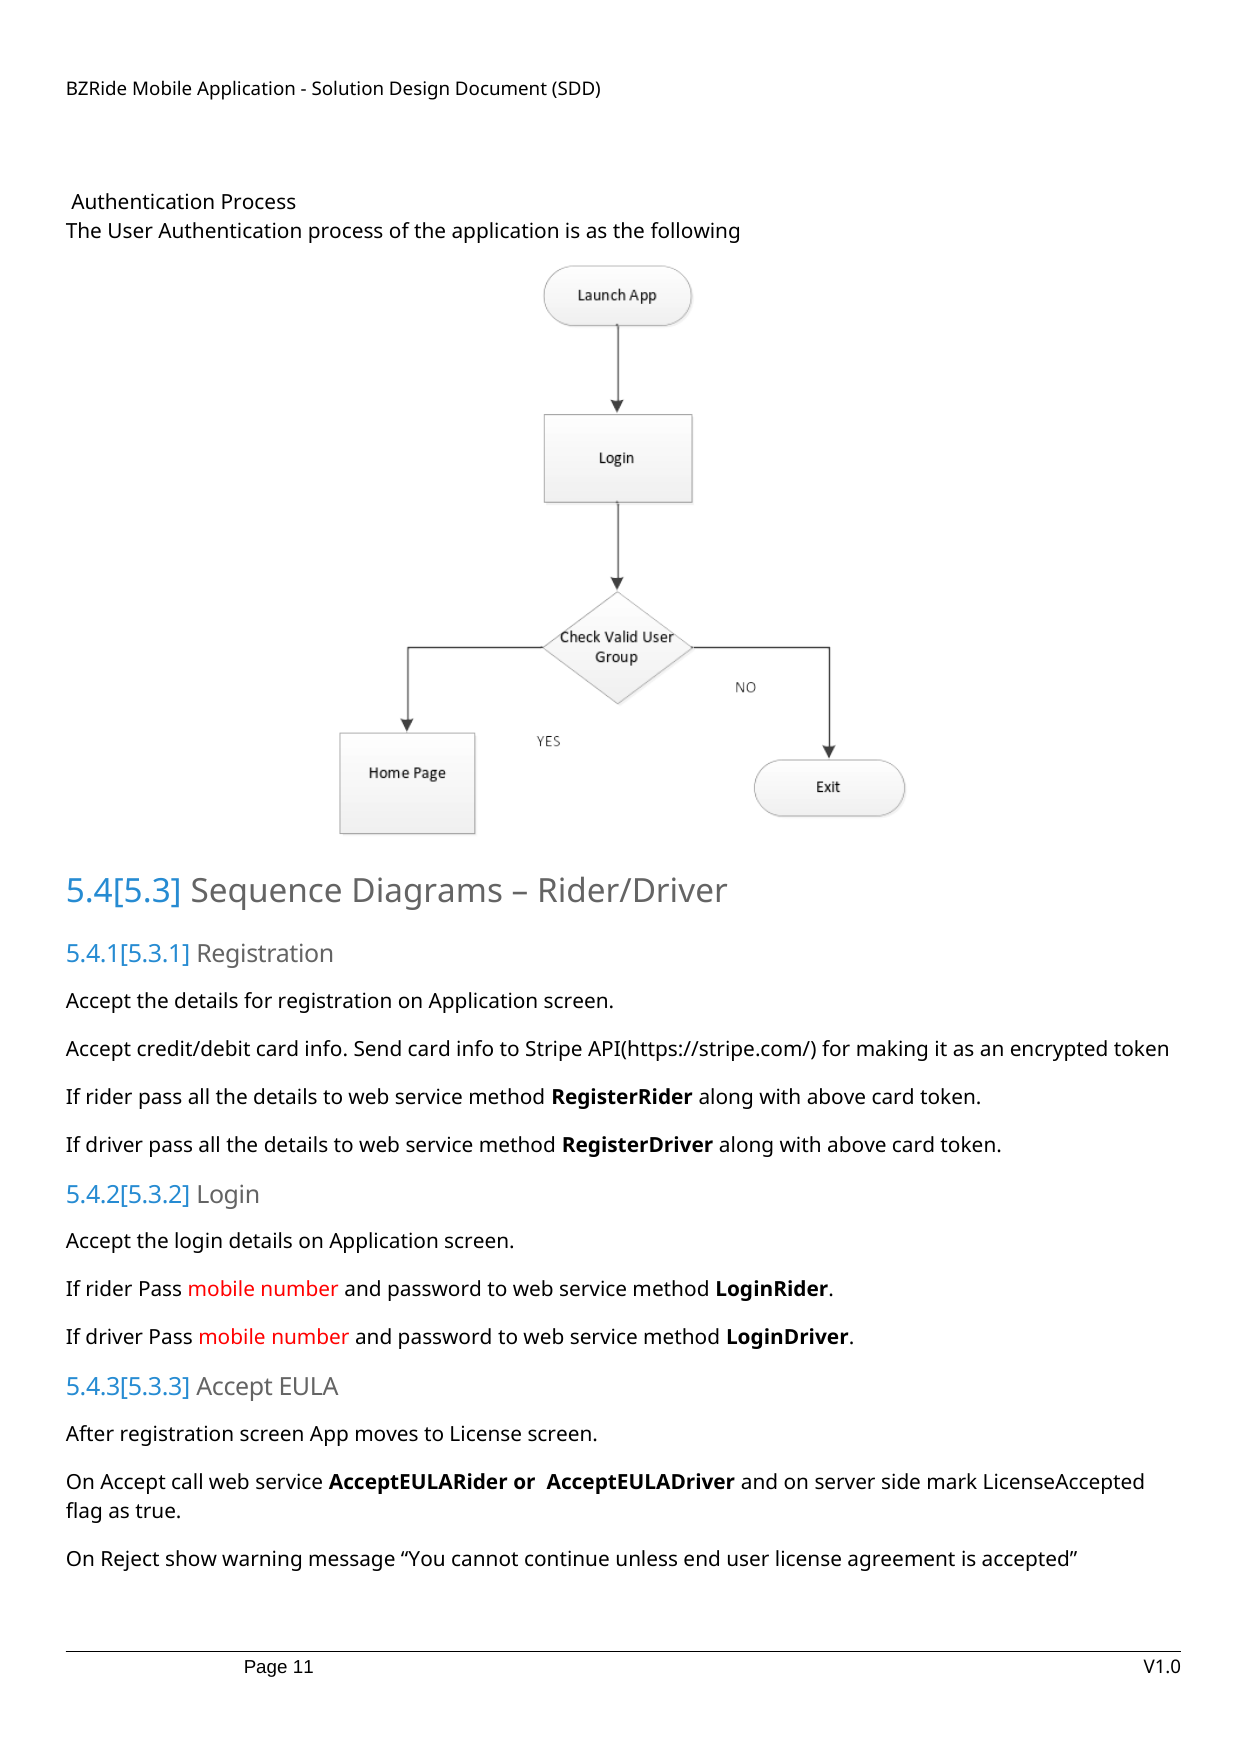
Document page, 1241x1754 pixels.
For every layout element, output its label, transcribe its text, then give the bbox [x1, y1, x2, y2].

subtitle Registration [66, 937, 1181, 969]
text If driver Pass mobile number and password to web service method LoginDriver. [66, 1321, 1181, 1351]
text The User Authentication process of the application is as the following [66, 216, 1181, 244]
text Accept the details for registration on Application screen. [66, 986, 1181, 1015]
text On Reject show warning message “You cannot continue unless end user license agreement is accepted” [66, 1543, 1181, 1572]
subtitle Accept EULA [66, 1369, 1181, 1402]
text Authentication Process [66, 187, 1181, 216]
subtitle Sequence Diagrams – Rider/Driver [66, 863, 1181, 912]
text On Accept call web service AcceptEULARider or AcceptEULADriver and on server side mark LicenseAccepted flag as true. [66, 1466, 1181, 1524]
text If rider Pass mobile number and password to web service method LoginRider. [66, 1273, 1181, 1303]
text Accept the login details on Application screen. [66, 1226, 1181, 1255]
subtitle Login [66, 1177, 1181, 1209]
text If driver pass all the details to web service method RegisterDriver along with above card token. [66, 1129, 1181, 1158]
text If rider pass all the details to web service method RegisterRider along with above card token. [66, 1081, 1181, 1111]
text Accept credit/debit card info. Send card info to Stripe API(https://stripe.com/) for making it as an encrypted token [66, 1033, 1181, 1063]
text After registration screen App moves to License screen. [66, 1418, 1181, 1447]
